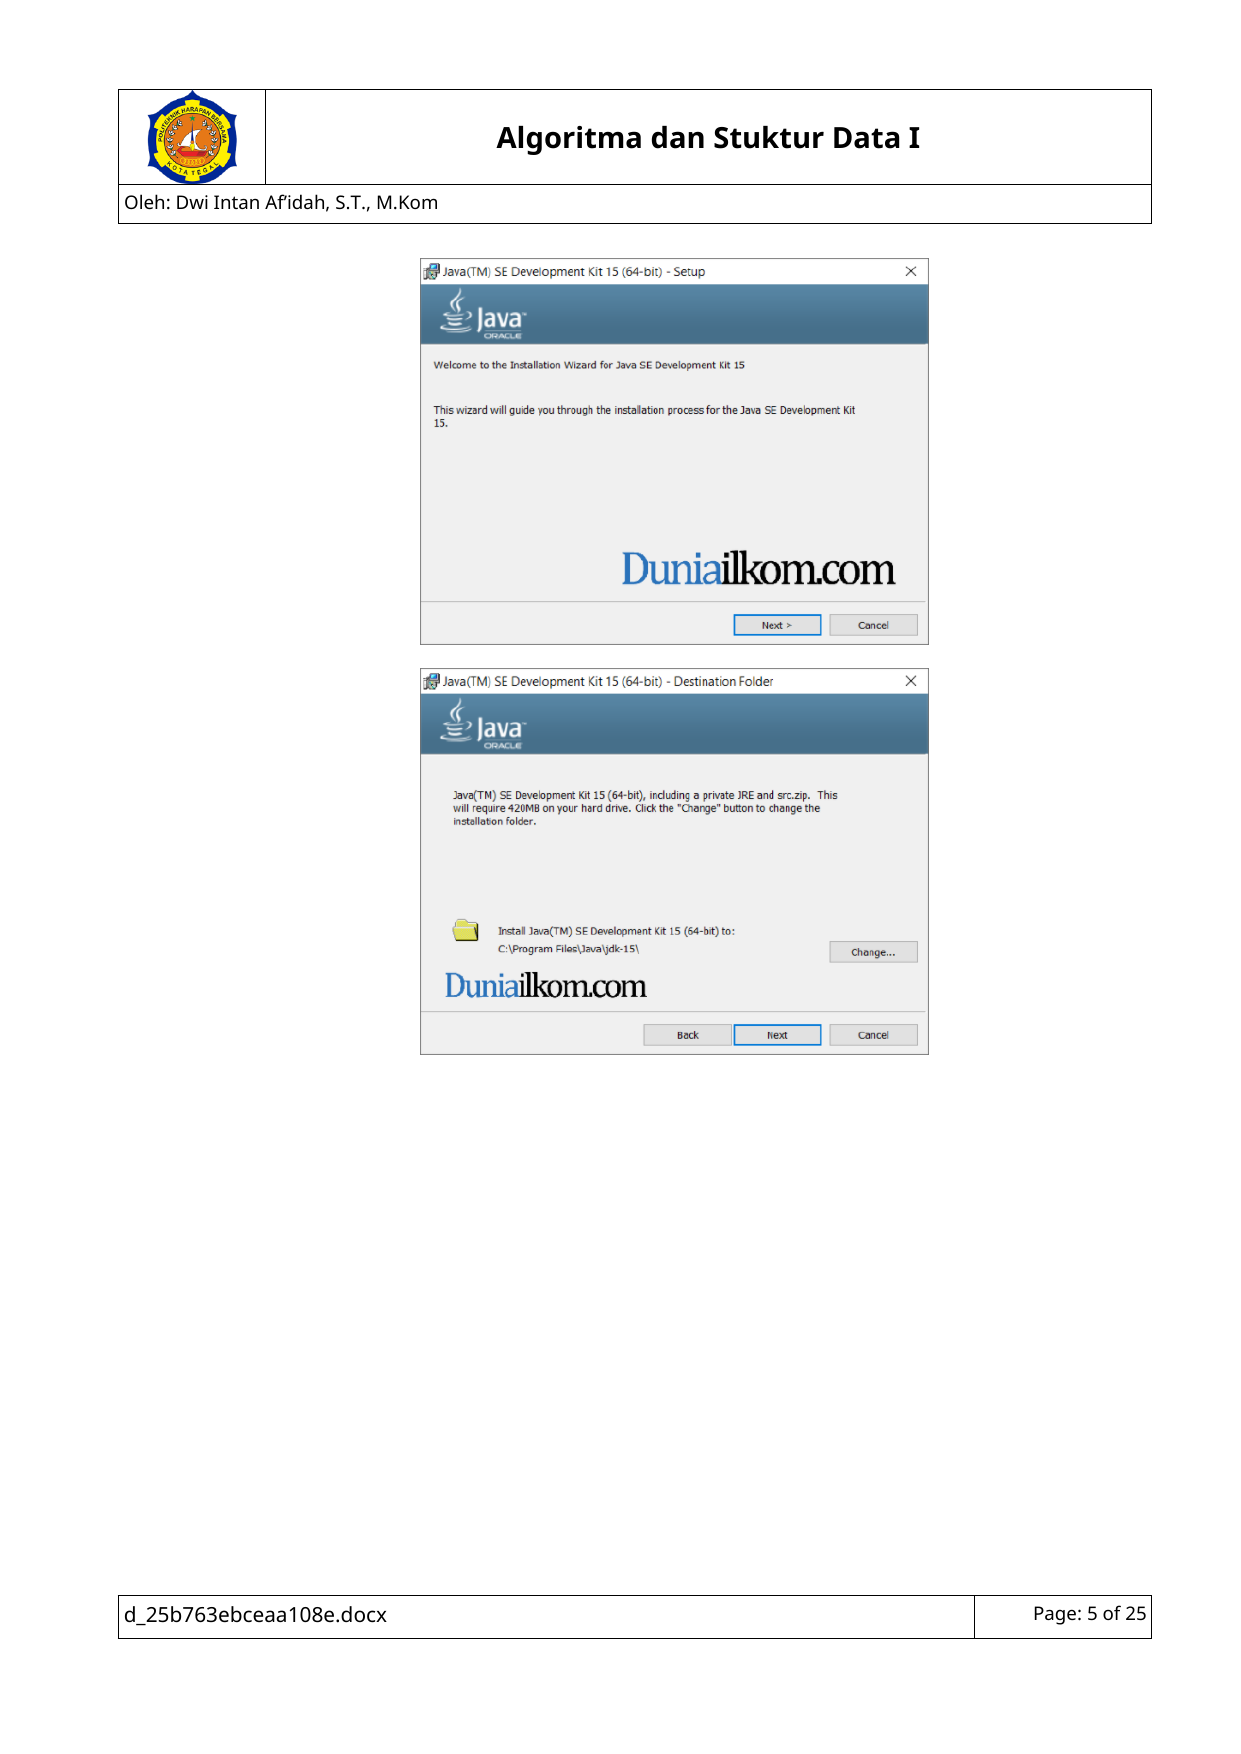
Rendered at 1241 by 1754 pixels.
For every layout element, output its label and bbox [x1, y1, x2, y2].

picture [147, 89, 237, 184]
picture [407, 252, 937, 1065]
